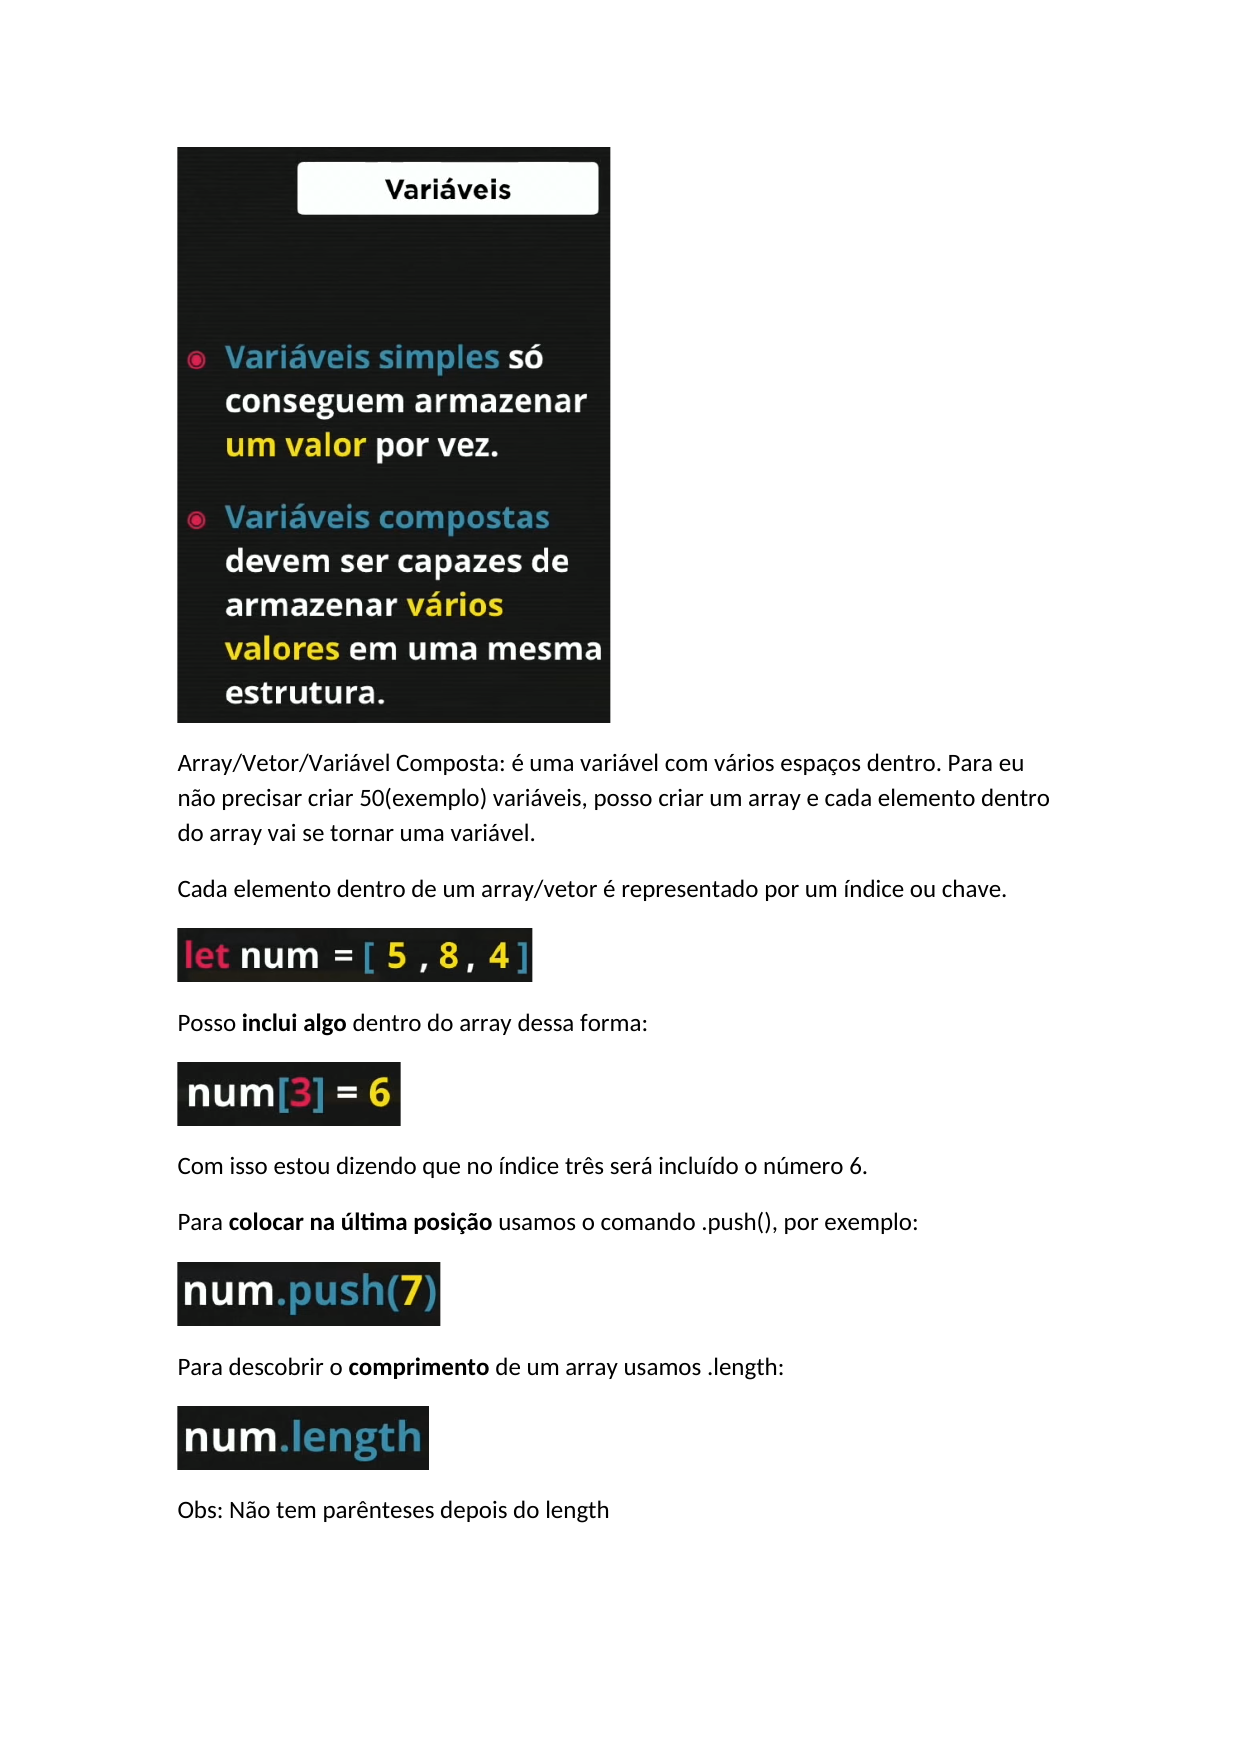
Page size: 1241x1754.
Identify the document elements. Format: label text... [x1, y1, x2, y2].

text Obs: Não tem parênteses depois do length [177, 1494, 1063, 1525]
picture [177, 1062, 401, 1126]
picture [177, 147, 611, 723]
text Para descobrir o comprimento de um array usamos .length: [177, 1351, 1063, 1382]
text Para colocar na última posição usamos o comando .push(), por exemplo: [177, 1206, 1063, 1237]
picture [177, 1262, 441, 1326]
text Array/Vetor/Variável Composta: é uma variável com vários espaços dentro. Para eu não precisar criar 50(exemplo) variáveis, posso criar um array e cada elemento dentro do array vai se tornar uma variável. [177, 747, 1063, 848]
picture [177, 1406, 429, 1470]
text Posso inclui algo dentro do array dessa forma: [177, 1007, 1063, 1037]
text Cada elemento dentro de um array/vetor é representado por um índice ou chave. [177, 873, 1063, 903]
text Com isso estou dizendo que no índice três será incluído o número 6. [177, 1150, 1063, 1181]
picture [177, 928, 533, 982]
